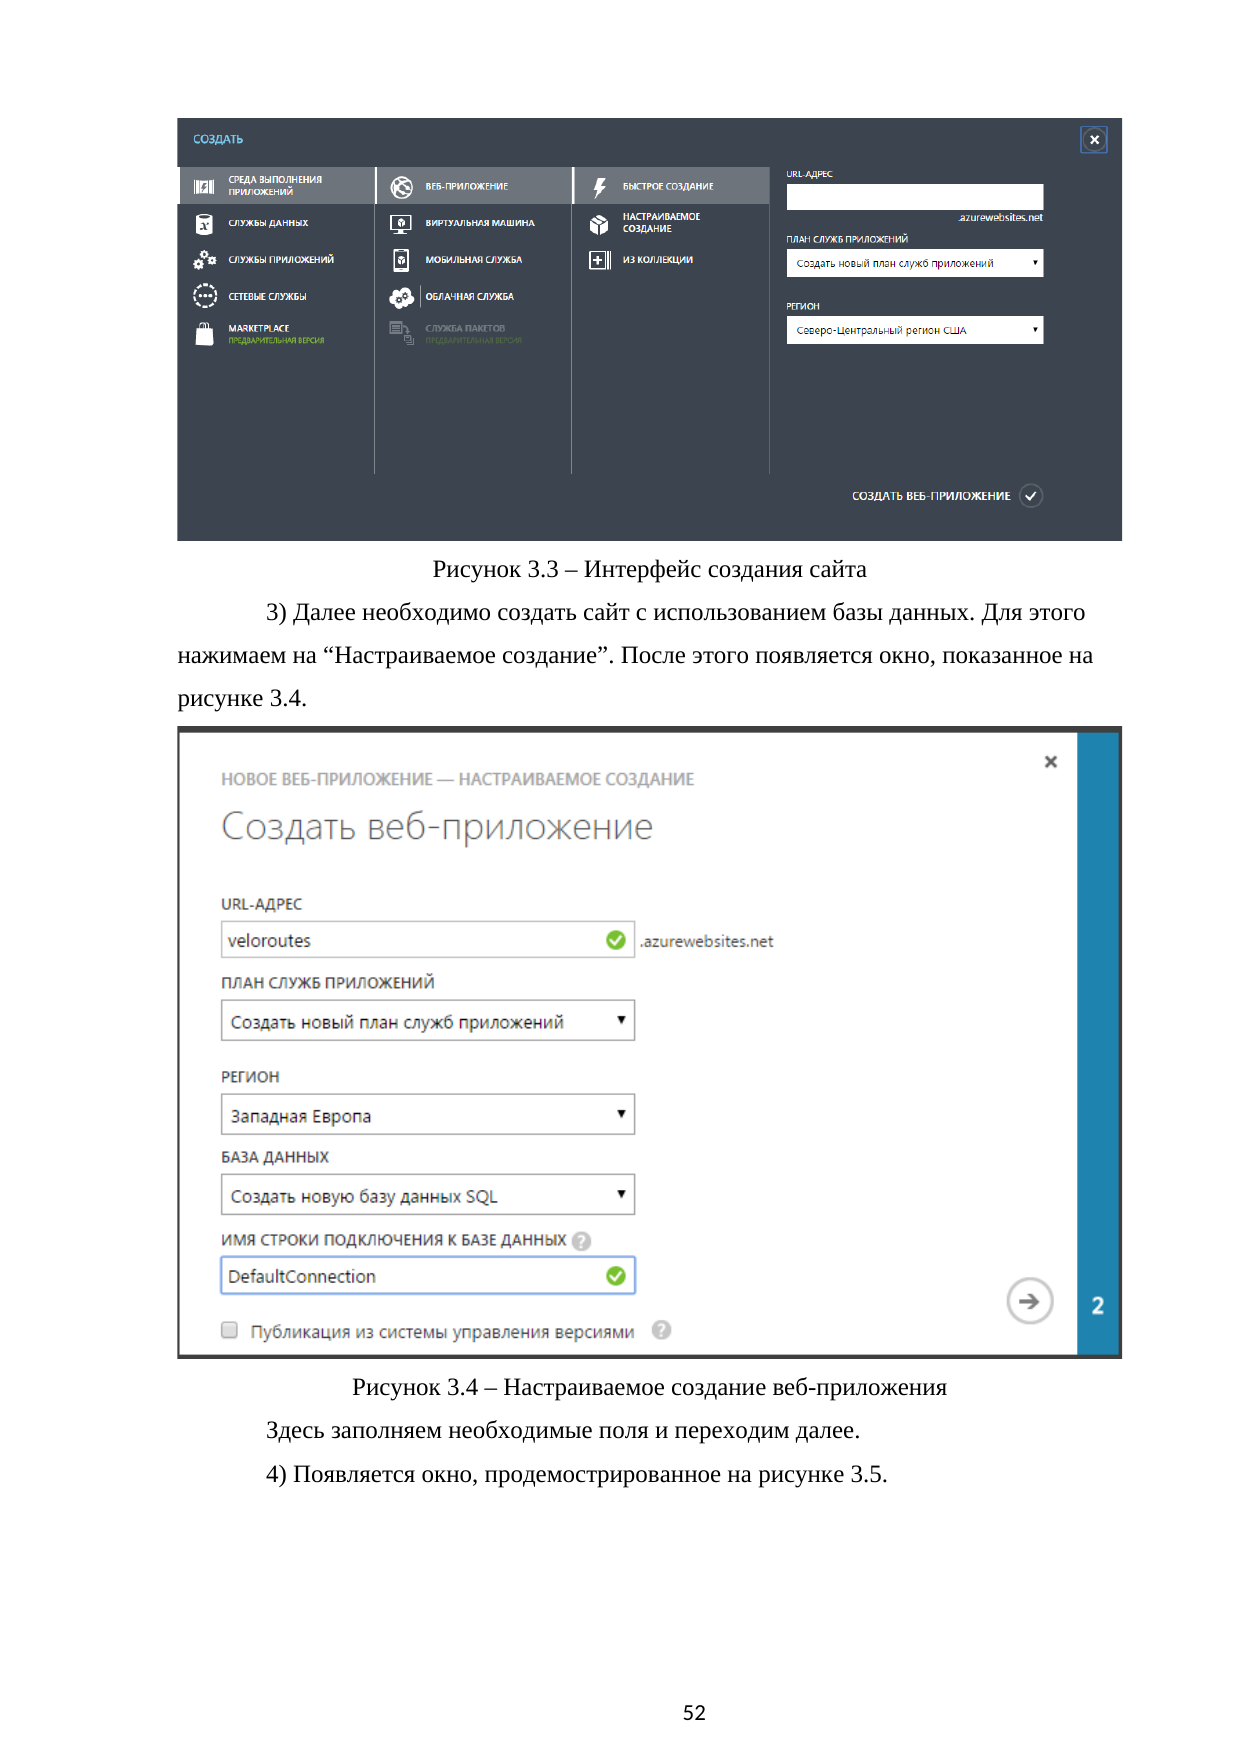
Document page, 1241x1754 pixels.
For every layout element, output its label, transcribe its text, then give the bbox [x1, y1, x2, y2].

list Далее необходимо создать сайт с использованием базы данных. Для этого нажимаем на “Настраиваемое создание”. После этого появляется окно, показанное на рисунке 3.4. [177, 597, 1122, 712]
picture [177, 726, 1123, 1359]
list Появляется окно, продемострированное на рисунке 3.5. [177, 1459, 1122, 1487]
text Рисунок 3.4 – Настраиваемое создание веб-приложения [177, 1372, 1122, 1401]
picture [177, 118, 1123, 541]
text Здесь заполняем необходимые поля и переходим далее. [177, 1416, 1122, 1444]
text Рисунок 3.3 – Интерфейс создания сайта [177, 554, 1122, 583]
